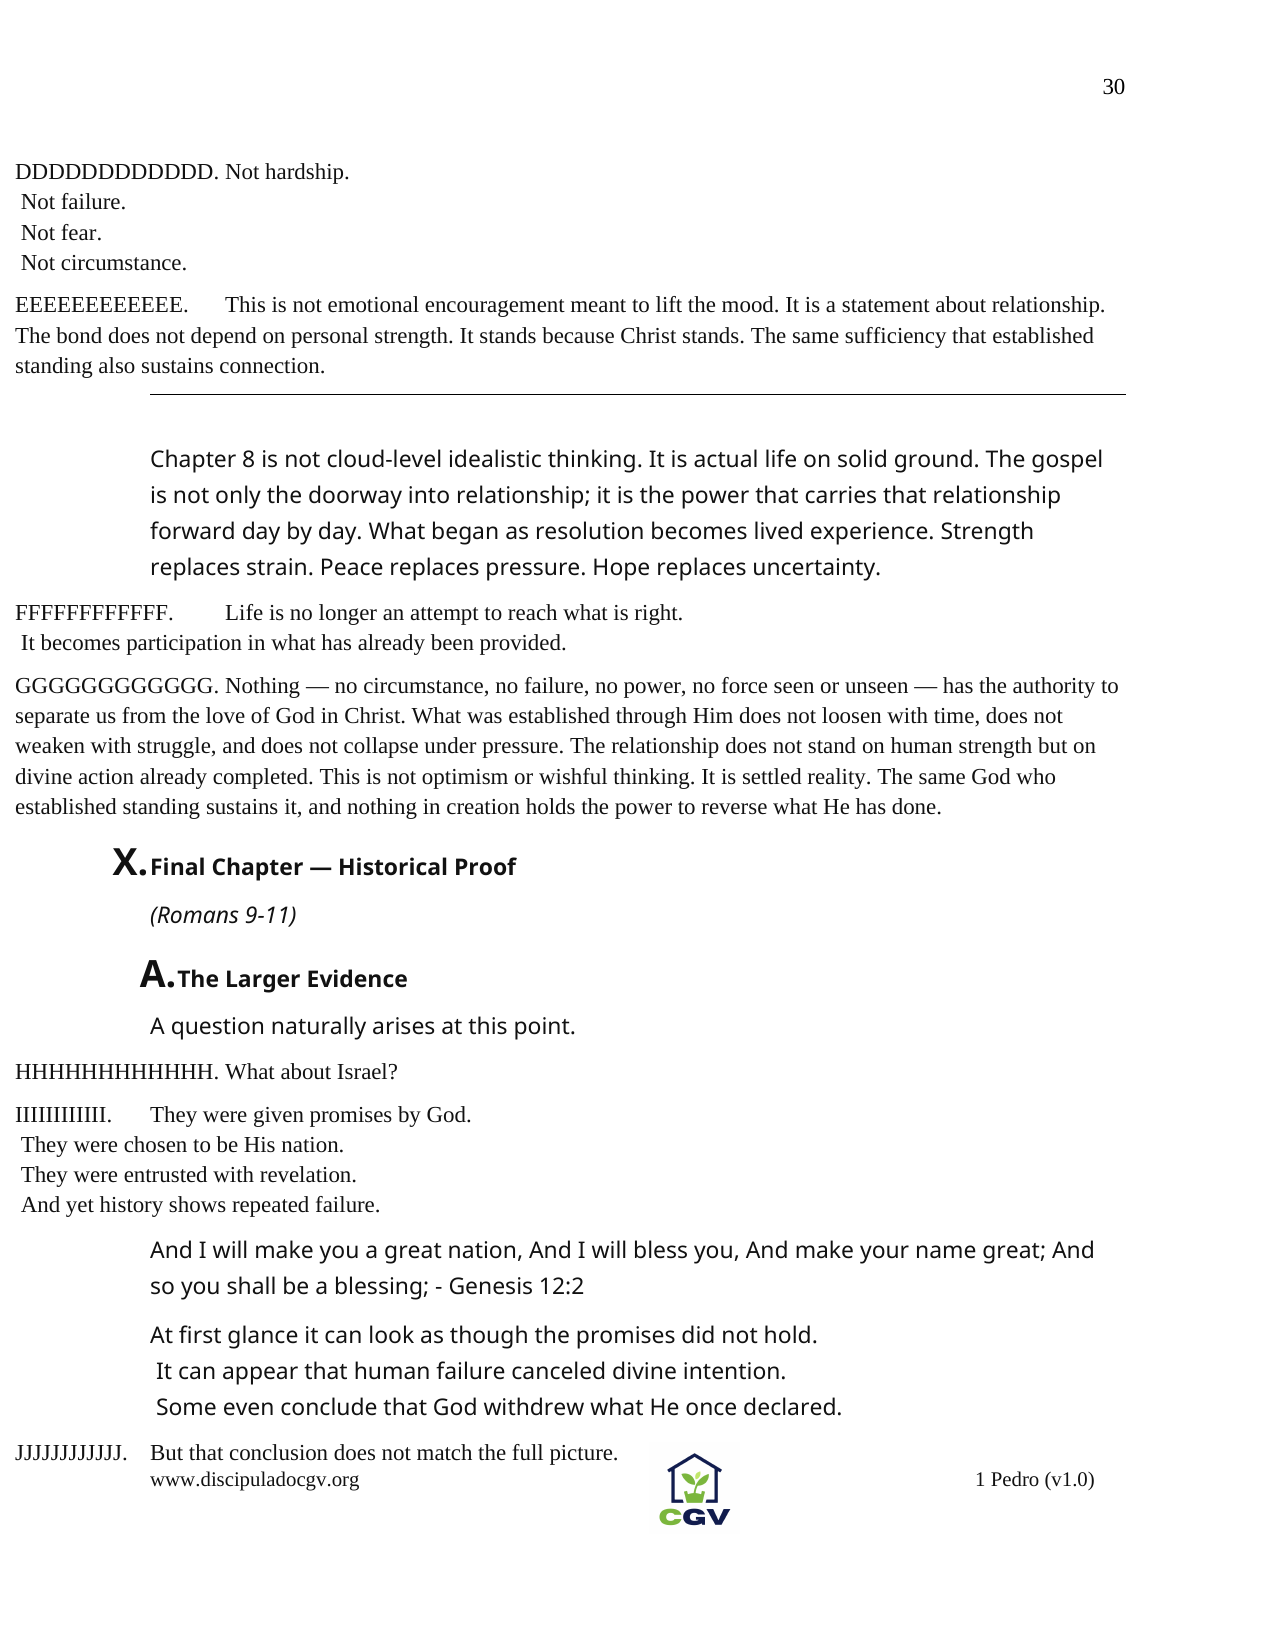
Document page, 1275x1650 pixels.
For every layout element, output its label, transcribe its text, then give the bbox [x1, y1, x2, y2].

text What about Israel? [15, 1058, 1125, 1084]
text They were given promises by God. They were chosen to be His nation. They were entrusted with revelation. And yet history shows repeated failure. [15, 1101, 1125, 1218]
text Nothing — no circumstance, no failure, no power, no force seen or unseen — has the authority to separate us from the love of God in Christ. What was established through Him does not loosen with time, does not weaken with struggle, and does not collapse under pressure. The relationship does not stand on human strength but on divine action already completed. This is not optimism or wishful thinking. It is settled reality. The same God who established standing sustains it, and nothing in creation holds the power to reverse what He has done. [15, 672, 1125, 819]
text This is not emotional encouragement meant to lift the mood. It is a statement about relationship. The bond does not depend on personal strength. It stands because Christ stands. The same sufficiency that established standing also sustains connection. [15, 291, 1125, 378]
text (Romans 9-11) [150, 898, 1125, 930]
text Life is no longer an attempt to reach what is right. It becomes participation in what has already been provided. [15, 599, 1125, 656]
text Not hardship. Not failure. Not fear. Not circumstance. [15, 158, 1125, 275]
text Chapter 8 is not cloud-level idealistic thinking. It is actual life on solid ground. The gospel is not only the doorway into relationship; it is the power that carries that relationship forward day by day. What began as resolution becomes lived experience. Strength replaces strain. Peace replaces pressure. Hope replaces uncertainty. [150, 443, 1125, 582]
text And I will make you a great nation, And I will bless you, And make your name great; And so you shall be a blessing; - Genesis 12:2 [150, 1234, 1125, 1301]
text A question naturally arises at this point. [150, 1010, 1125, 1041]
picture [648, 1465, 741, 1534]
text But that conclusion does not match the full picture. [15, 1439, 1125, 1465]
subtitle Final Chapter — Historical Proof [112, 836, 1125, 887]
subtitle The Larger Evidence [139, 947, 1125, 998]
text At first glance it can look as though the promises did not hold. It can appear that human failure canceled divine intention. Some even conclude that God withdrew what He once declared. [150, 1319, 1125, 1422]
